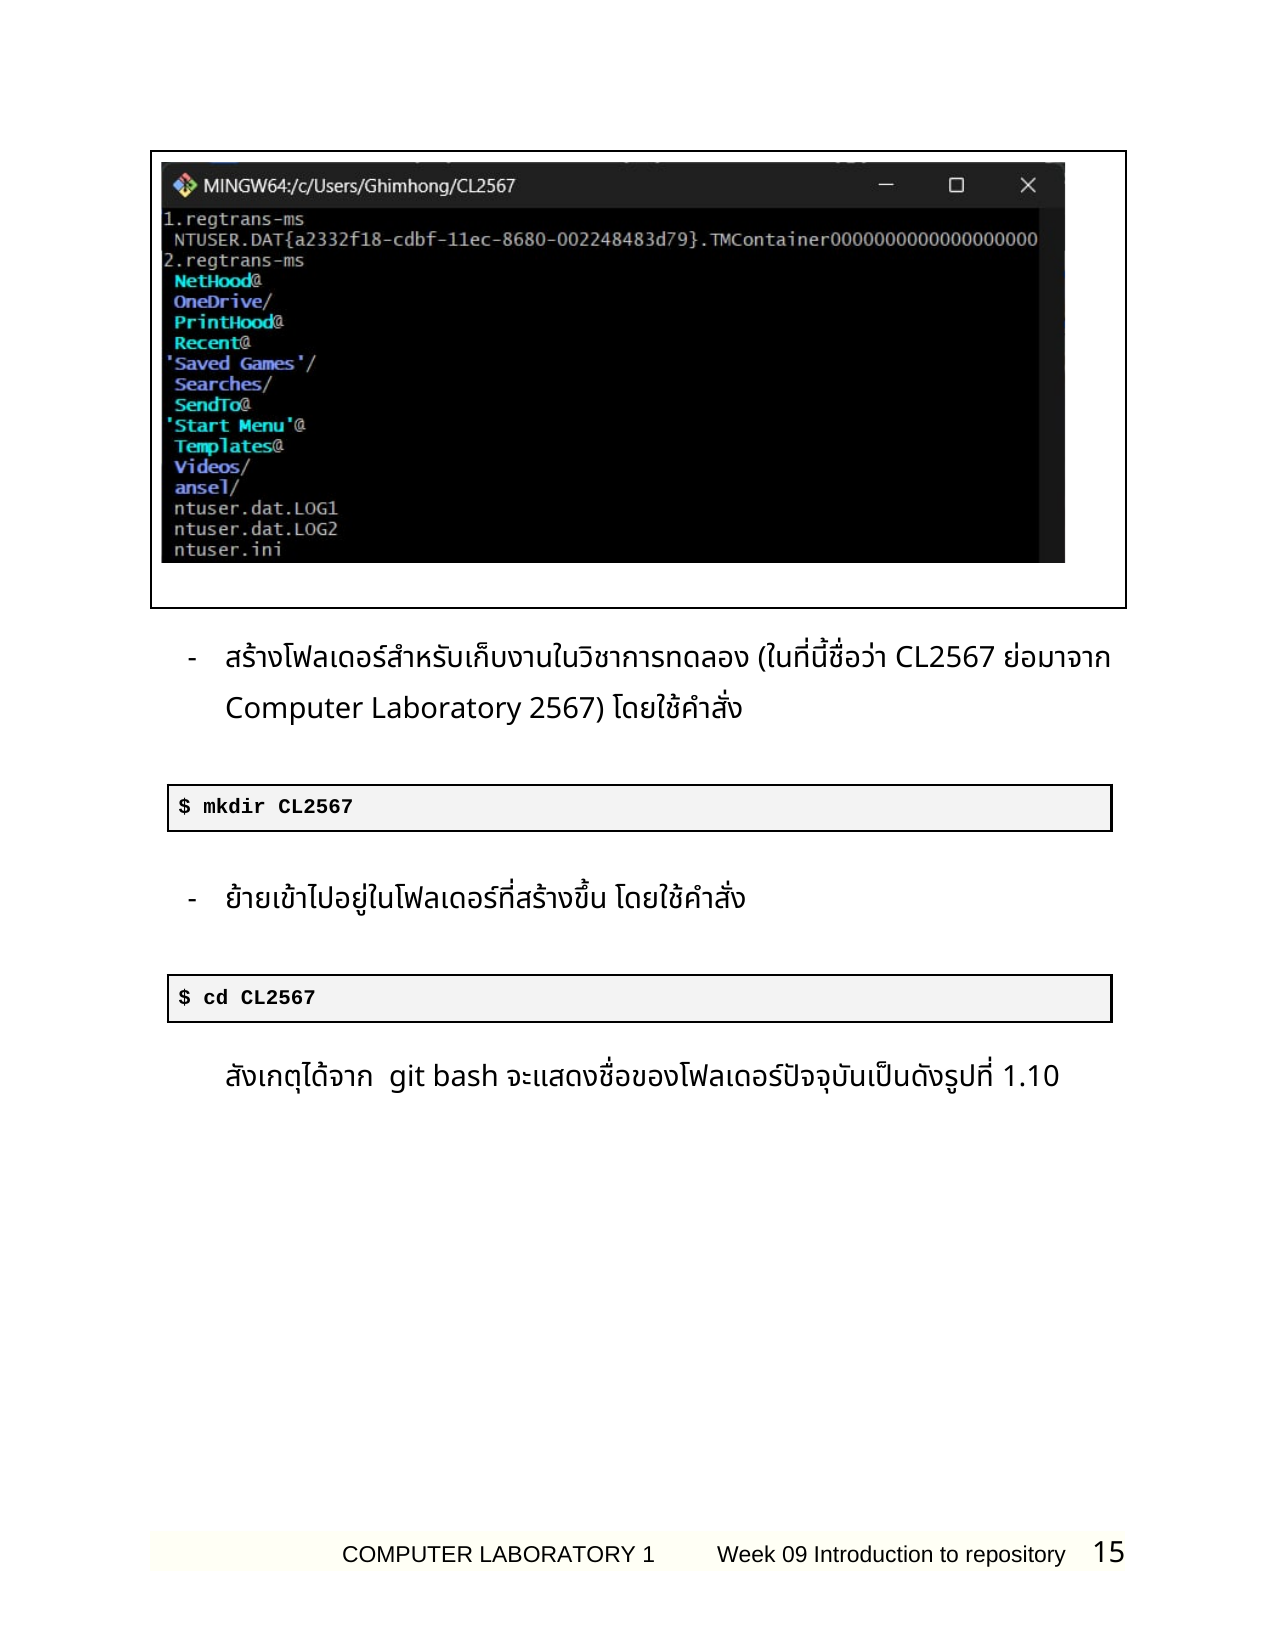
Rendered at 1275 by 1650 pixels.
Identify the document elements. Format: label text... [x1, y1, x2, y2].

picture [161, 162, 1066, 563]
table_header $ mkdir CL2567 [169, 786, 1110, 830]
table_header $ cd CL2567 [169, 976, 1110, 1021]
list สร้างโฟลเดอร์สำหรับเก็บงานในวิชาการทดลอง (ในที่นี้ชื่อว่า CL2567 ย่อมาจาก Computer Laboratory 2567) โดยใช้คำสั่ง [187, 636, 1125, 731]
list ย้ายเข้าไปอยู่ในโฟลเดอร์ที่สร้างขึ้น โดยใช้คำสั่ง [187, 878, 1125, 922]
text สังเกตุได้จาก git bash จะแสดงชื่อของโฟลเดอร์ปัจจุบันเป็นดังรูปที่ 1.10 [150, 1055, 1125, 1099]
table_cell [152, 152, 1125, 607]
